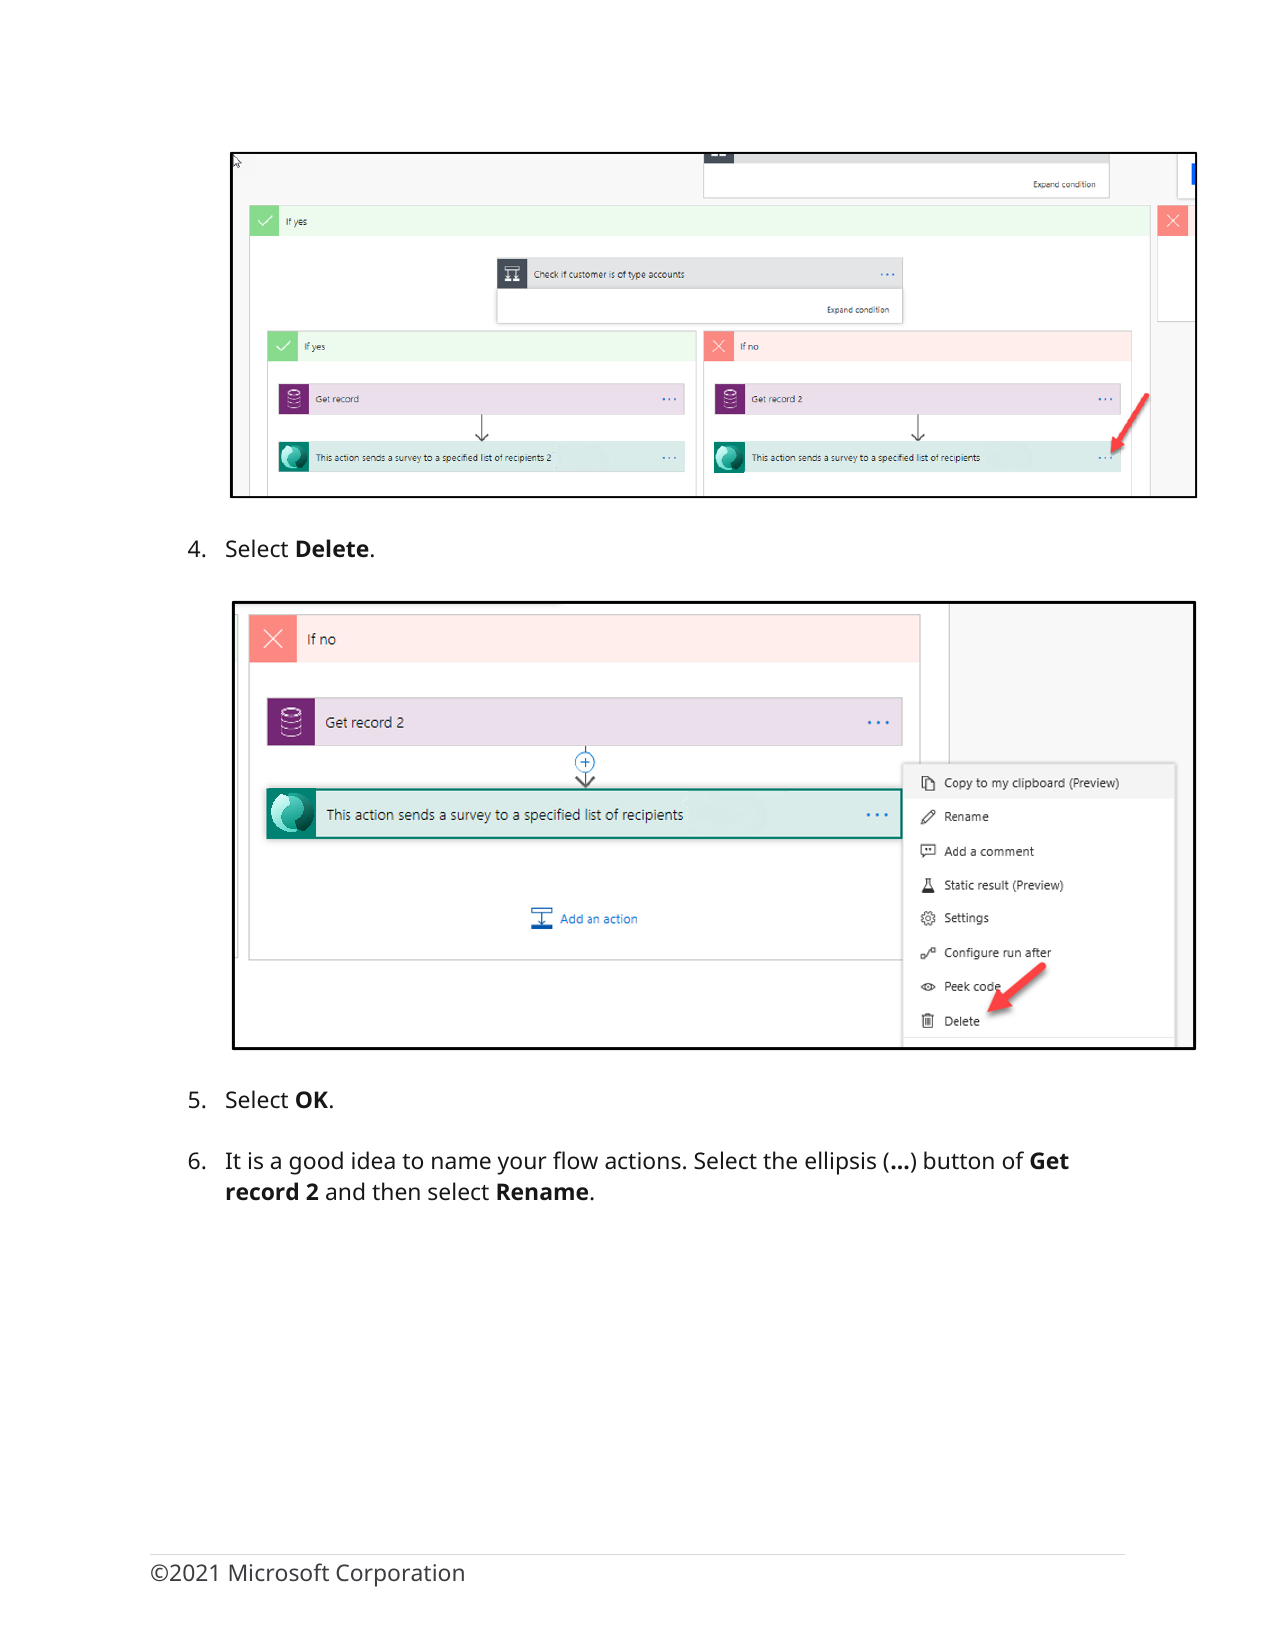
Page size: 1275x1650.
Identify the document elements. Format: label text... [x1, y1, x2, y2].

picture [225, 150, 1200, 502]
list It is a good idea to name your flow actions. Select the ellipsis (...) button of Get record 2 and then select Rename. [187, 1145, 1125, 1207]
list Select Delete. [187, 533, 1125, 564]
picture [225, 593, 1200, 1054]
list Select OK. [187, 1084, 1125, 1116]
